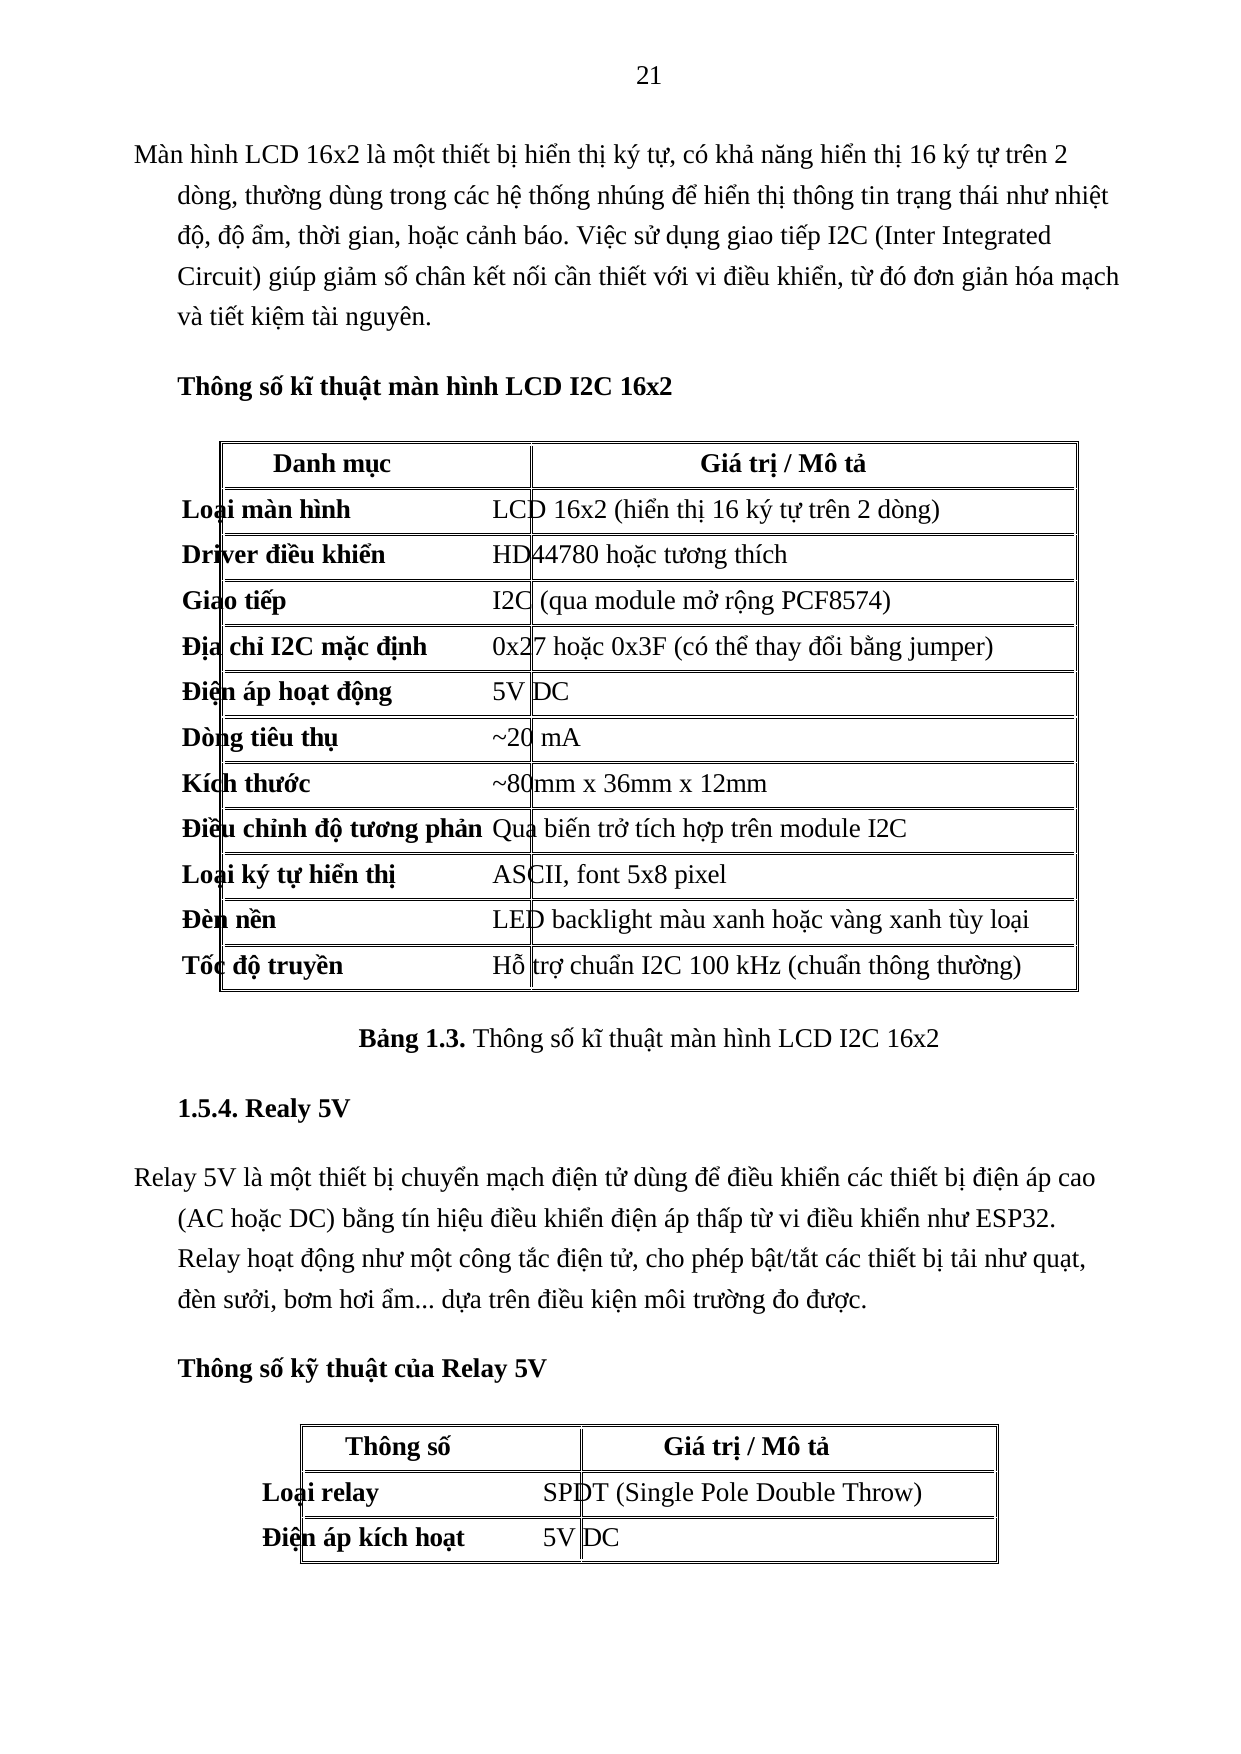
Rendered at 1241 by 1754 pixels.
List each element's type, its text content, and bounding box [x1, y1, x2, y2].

table_cell Loại ký tự hiển thị [221, 852, 531, 898]
table_cell LCD 16x2 (hiển thị 16 ký tự trên 2 dòng) [531, 487, 1078, 533]
table_cell 5V DC [533, 670, 1076, 715]
subtitle Realy 5V [177, 1092, 1211, 1123]
table_cell Tốc độ truyền [223, 944, 531, 989]
text Màn hình LCD 16x2 là một thiết bị hiển thị ký tự, có khả năng hiển thị 16 ký tự trên 2 dòng, thường dùng trong các hệ thống nhúng để hiển thị thông tin trạng thái như nhiệt độ, độ ẩm, thời gian, hoặc cảnh báo. Việc sử dụng giao tiếp I2C (Inter Integrated Circuit) giúp giảm số chân kết nối cần thiết với vi điều khiển, từ đó đơn giản hóa mạch và tiết kiệm tài nguyên. [133, 138, 1134, 331]
subtitle Thông số kĩ thuật màn hình LCD I2C 16x2 [177, 370, 1211, 401]
table_cell Điện áp kích hoạt [303, 1516, 582, 1561]
table_cell Hỗ trợ chuẩn I2C 100 kHz (chuẩn thông thường) [531, 944, 1076, 989]
table_cell 0x27 hoặc 0x3F (có thể thay đổi bằng jumper) [531, 624, 1078, 670]
table_cell Qua biến trở tích hợp trên module I2C [533, 807, 1076, 852]
table_cell ~80mm x 36mm x 12mm [531, 761, 1078, 807]
table_cell Kích thước [221, 761, 531, 807]
table_cell Điều chỉnh độ tương phản [223, 807, 530, 852]
table_cell Điện áp hoạt động [223, 670, 530, 715]
table_header Thông số [303, 1425, 582, 1470]
text Relay 5V là một thiết bị chuyển mạch điện tử dùng để điều khiển các thiết bị điện áp cao (AC hoặc DC) bằng tín hiệu điều khiển điện áp thấp từ vi điều khiển như ESP32. Relay hoạt động như một công tắc điện tử, cho phép bật/tắt các thiết bị tải như quạt, đèn sưởi, bơm hơi ẩm... dựa trên điều kiện môi trường đo được. [133, 1162, 1118, 1314]
table_header Giá trị / Mô tả [531, 444, 1076, 487]
table_cell Đèn nền [221, 898, 531, 943]
table_cell Driver điều khiển [221, 533, 531, 578]
text Bảng 1.3. Thông số kĩ thuật màn hình LCD I2C 16x2 [358, 1022, 1211, 1053]
table_cell Dòng tiêu thụ [221, 715, 531, 761]
table_cell ~20 mA [531, 715, 1078, 761]
table_cell Loại relay [301, 1470, 582, 1516]
table_cell LED backlight màu xanh hoặc vàng xanh tùy loại [531, 898, 1078, 943]
table_cell ASCII, font 5x8 pixel [531, 852, 1078, 898]
table_cell Loại màn hình [221, 487, 531, 533]
table_cell 5V DC [582, 1516, 996, 1561]
table_header Giá trị / Mô tả [582, 1427, 996, 1470]
table_cell HD44780 hoặc tương thích [531, 533, 1078, 578]
table_cell Địa chỉ I2C mặc định [221, 624, 531, 670]
table_header Danh mục [223, 444, 531, 487]
table_cell SPDT (Single Pole Double Throw) [582, 1470, 997, 1516]
subtitle Thông số kỹ thuật của Relay 5V [177, 1352, 1211, 1383]
table_cell I2C (qua module mở rộng PCF8574) [533, 579, 1076, 624]
table_cell Giao tiếp [223, 579, 530, 624]
